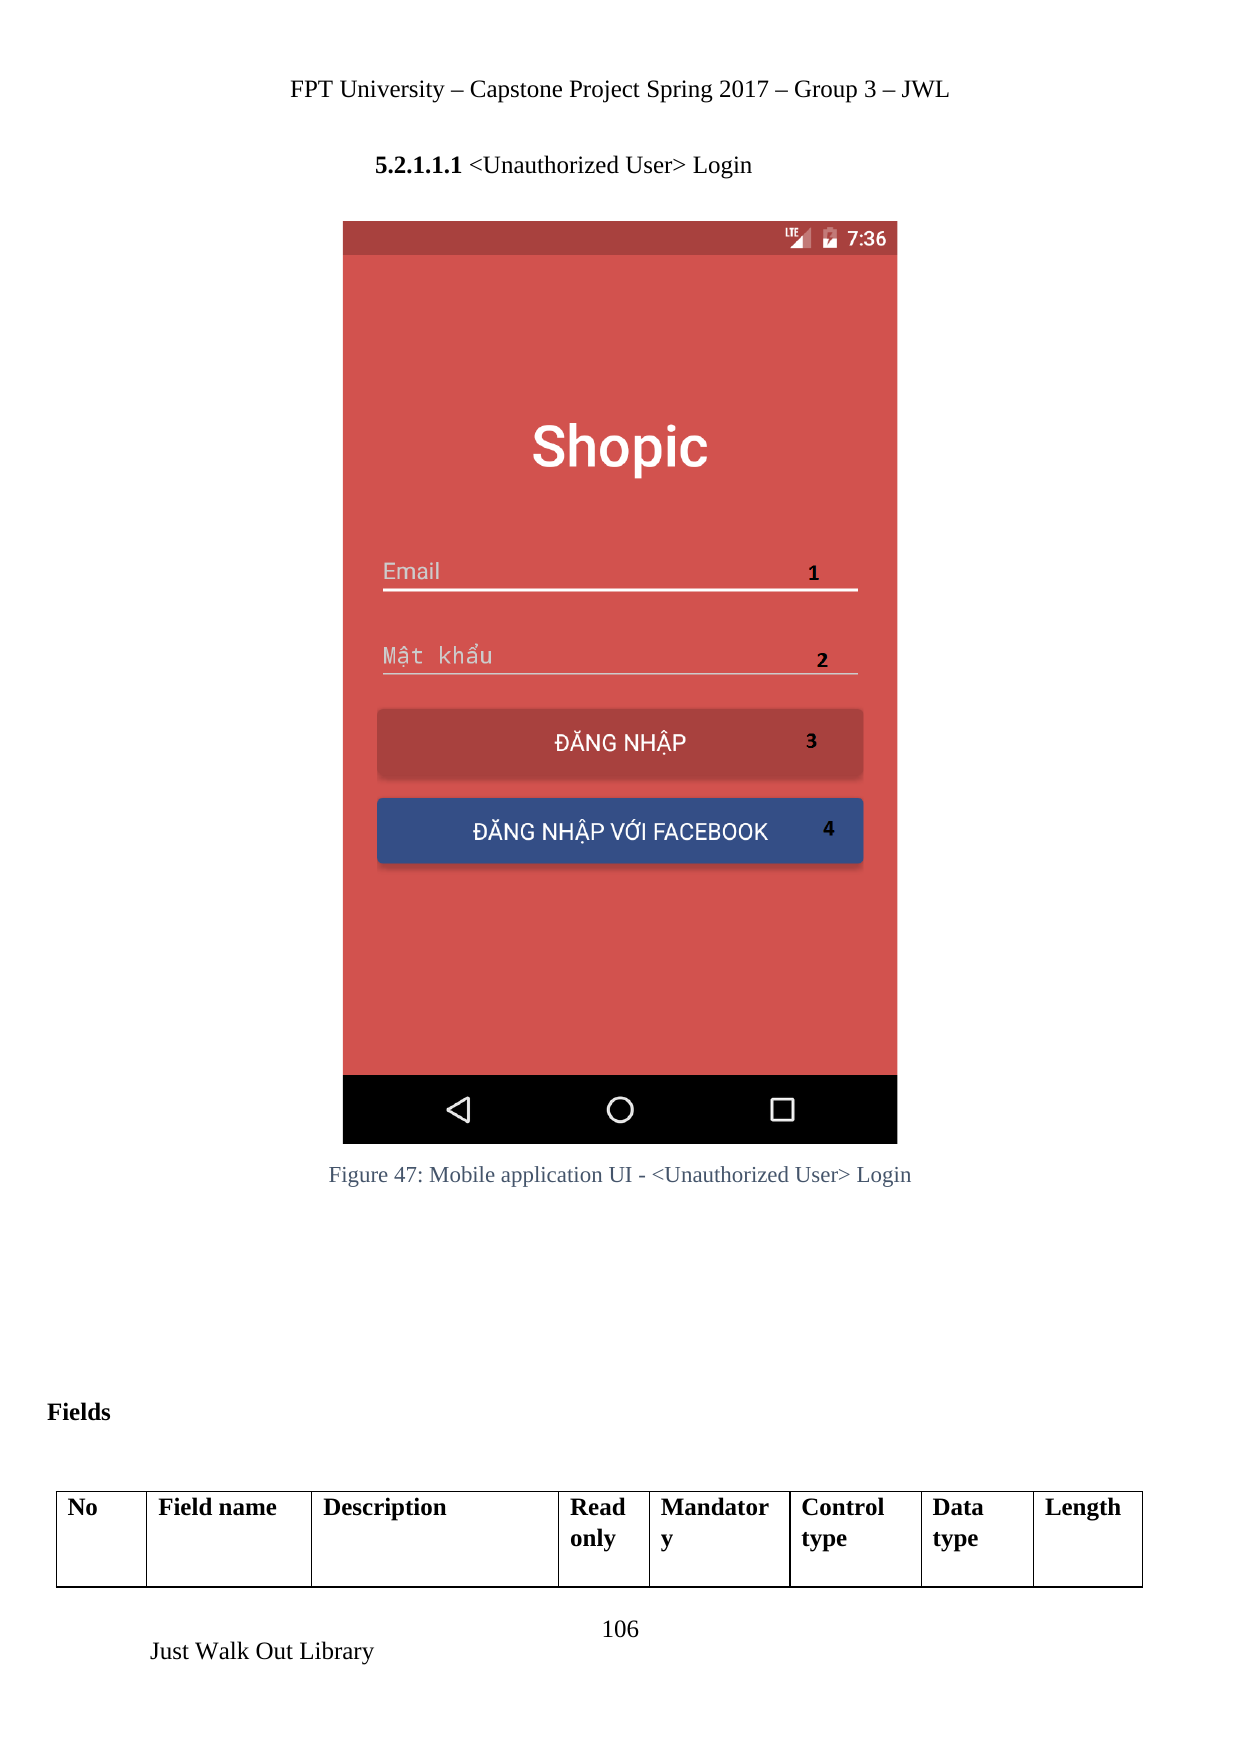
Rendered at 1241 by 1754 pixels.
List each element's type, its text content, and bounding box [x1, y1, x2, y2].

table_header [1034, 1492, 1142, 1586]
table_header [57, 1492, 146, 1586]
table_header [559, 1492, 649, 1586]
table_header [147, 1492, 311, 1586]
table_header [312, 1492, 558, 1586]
text Fields [47, 1397, 1090, 1426]
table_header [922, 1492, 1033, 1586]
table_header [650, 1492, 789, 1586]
picture [342, 221, 898, 1144]
subtitle <Unauthorized User> Login [375, 150, 1090, 179]
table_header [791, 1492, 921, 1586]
